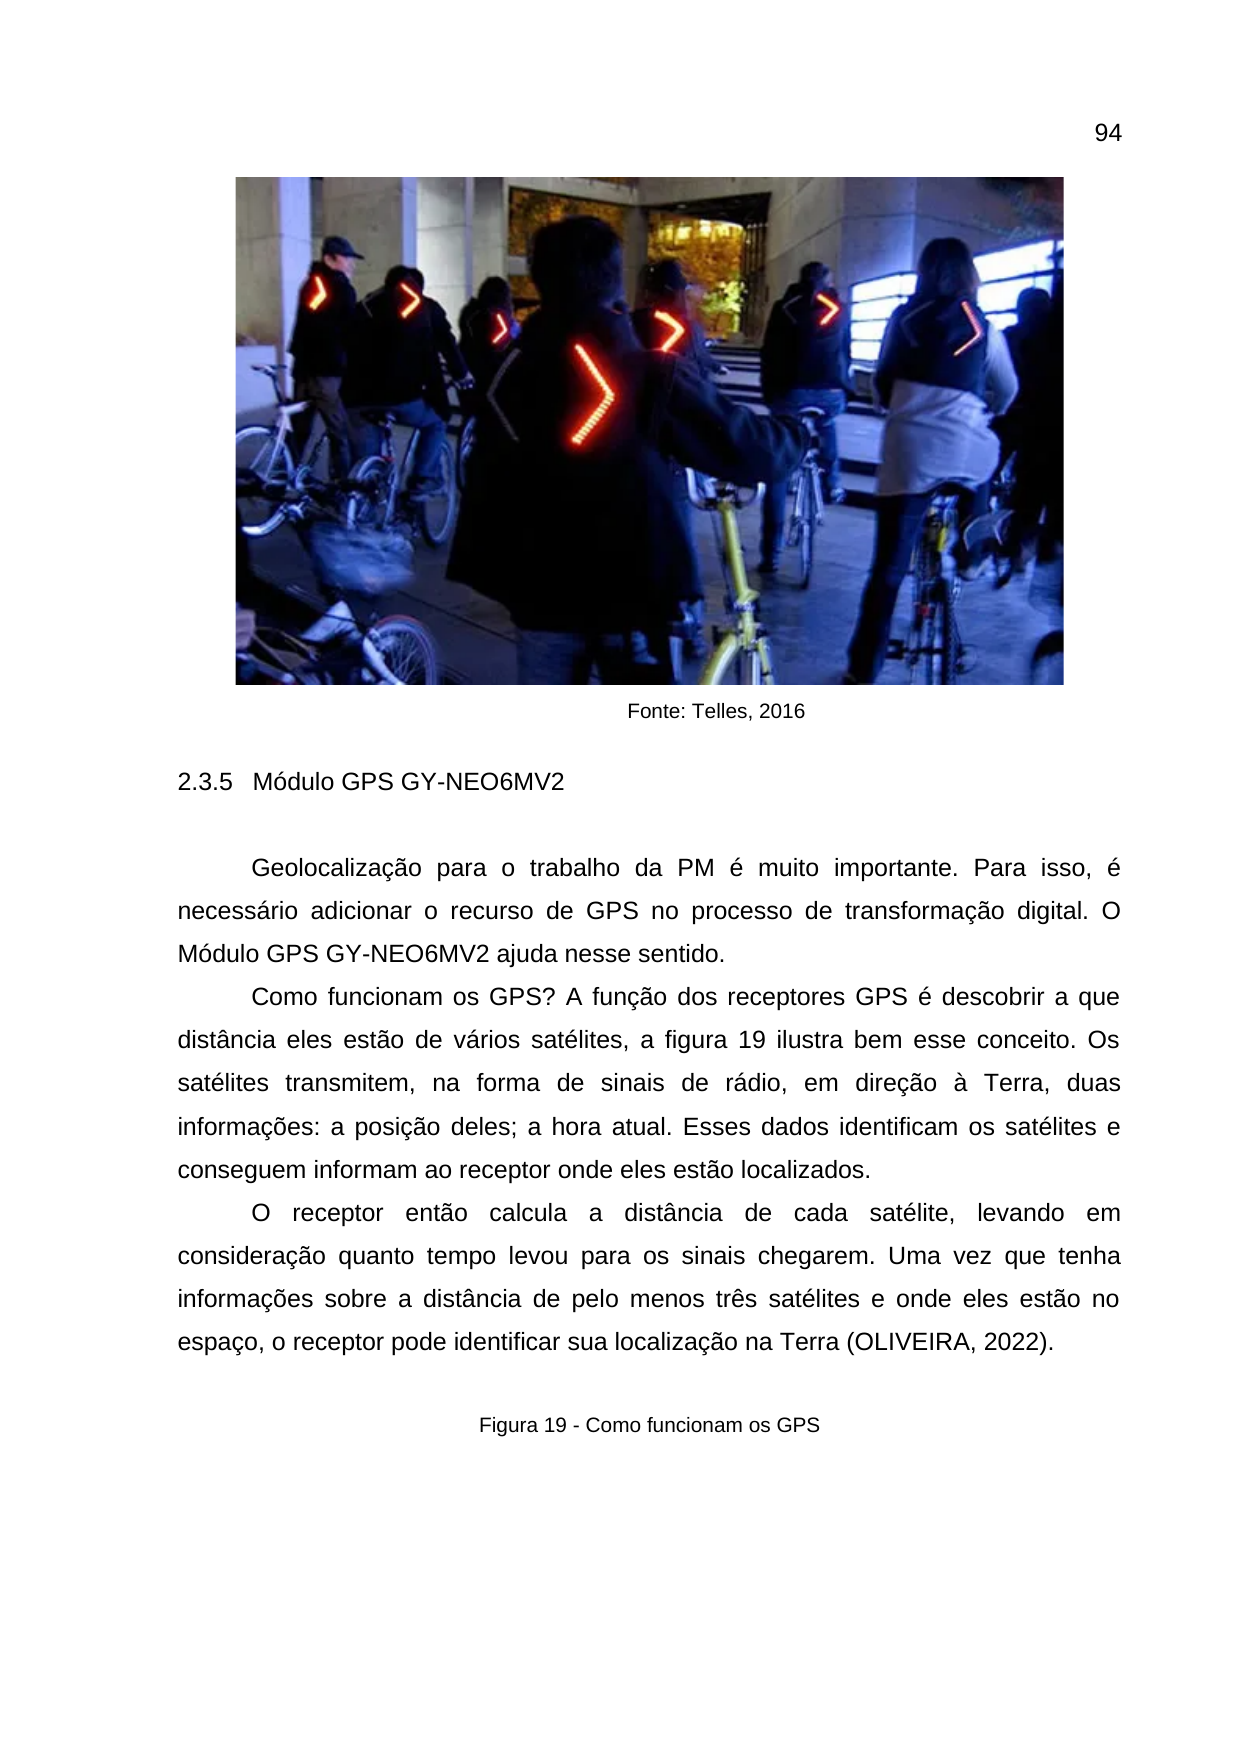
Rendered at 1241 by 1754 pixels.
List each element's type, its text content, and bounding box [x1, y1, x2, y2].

text Fonte: Telles, 2016 [236, 699, 1122, 723]
text O receptor então calcula a distância de cada satélite, levando em consideração quanto tempo levou para os sinais chegarem. Uma vez que tenha informações sobre a distância de pelo menos três satélites e onde eles estão no espaço, o receptor pode identificar sua localização na Terra (OLIVEIRA, 2022). [177, 1198, 1122, 1356]
picture [235, 177, 1064, 685]
text Geolocalização para o trabalho da PM é muito importante. Para isso, é necessário adicionar o recurso de GPS no processo de transformação digital. O Módulo GPS GY-NEO6MV2 ajuda nesse sentido. [177, 853, 1122, 968]
subtitle Módulo GPS GY-NEO6MV2 [177, 766, 1122, 795]
text Como funcionam os GPS? A função dos receptores GPS é descobrir a que distância eles estão de vários satélites, a figura 19 ilustra bem esse conceito. Os satélites transmitem, na forma de sinais de rádio, em direção à Terra, duas informações: a posição deles; a hora atual. Esses dados identificam os satélites e conseguem informam ao receptor onde eles estão localizados. [177, 982, 1122, 1183]
